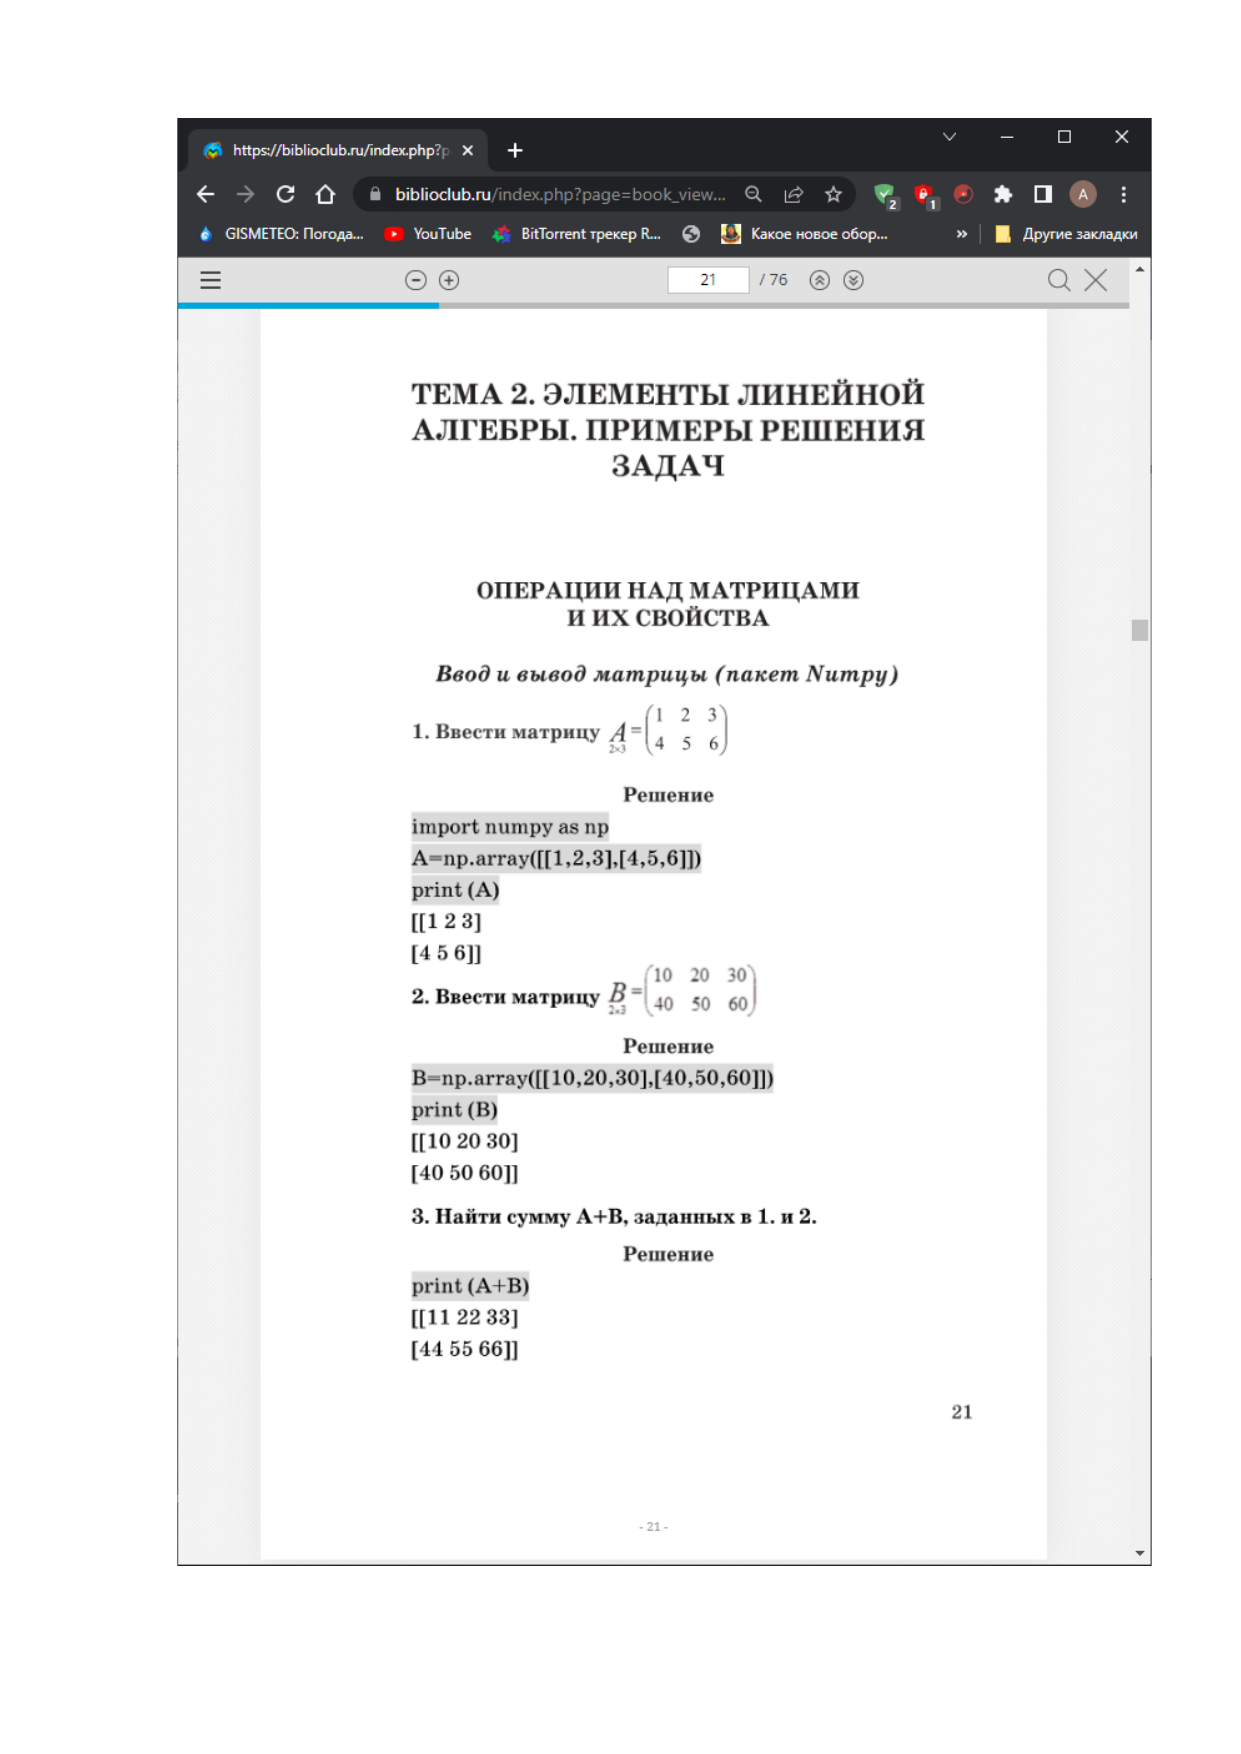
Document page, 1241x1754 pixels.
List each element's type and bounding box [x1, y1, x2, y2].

picture [177, 118, 1152, 1566]
